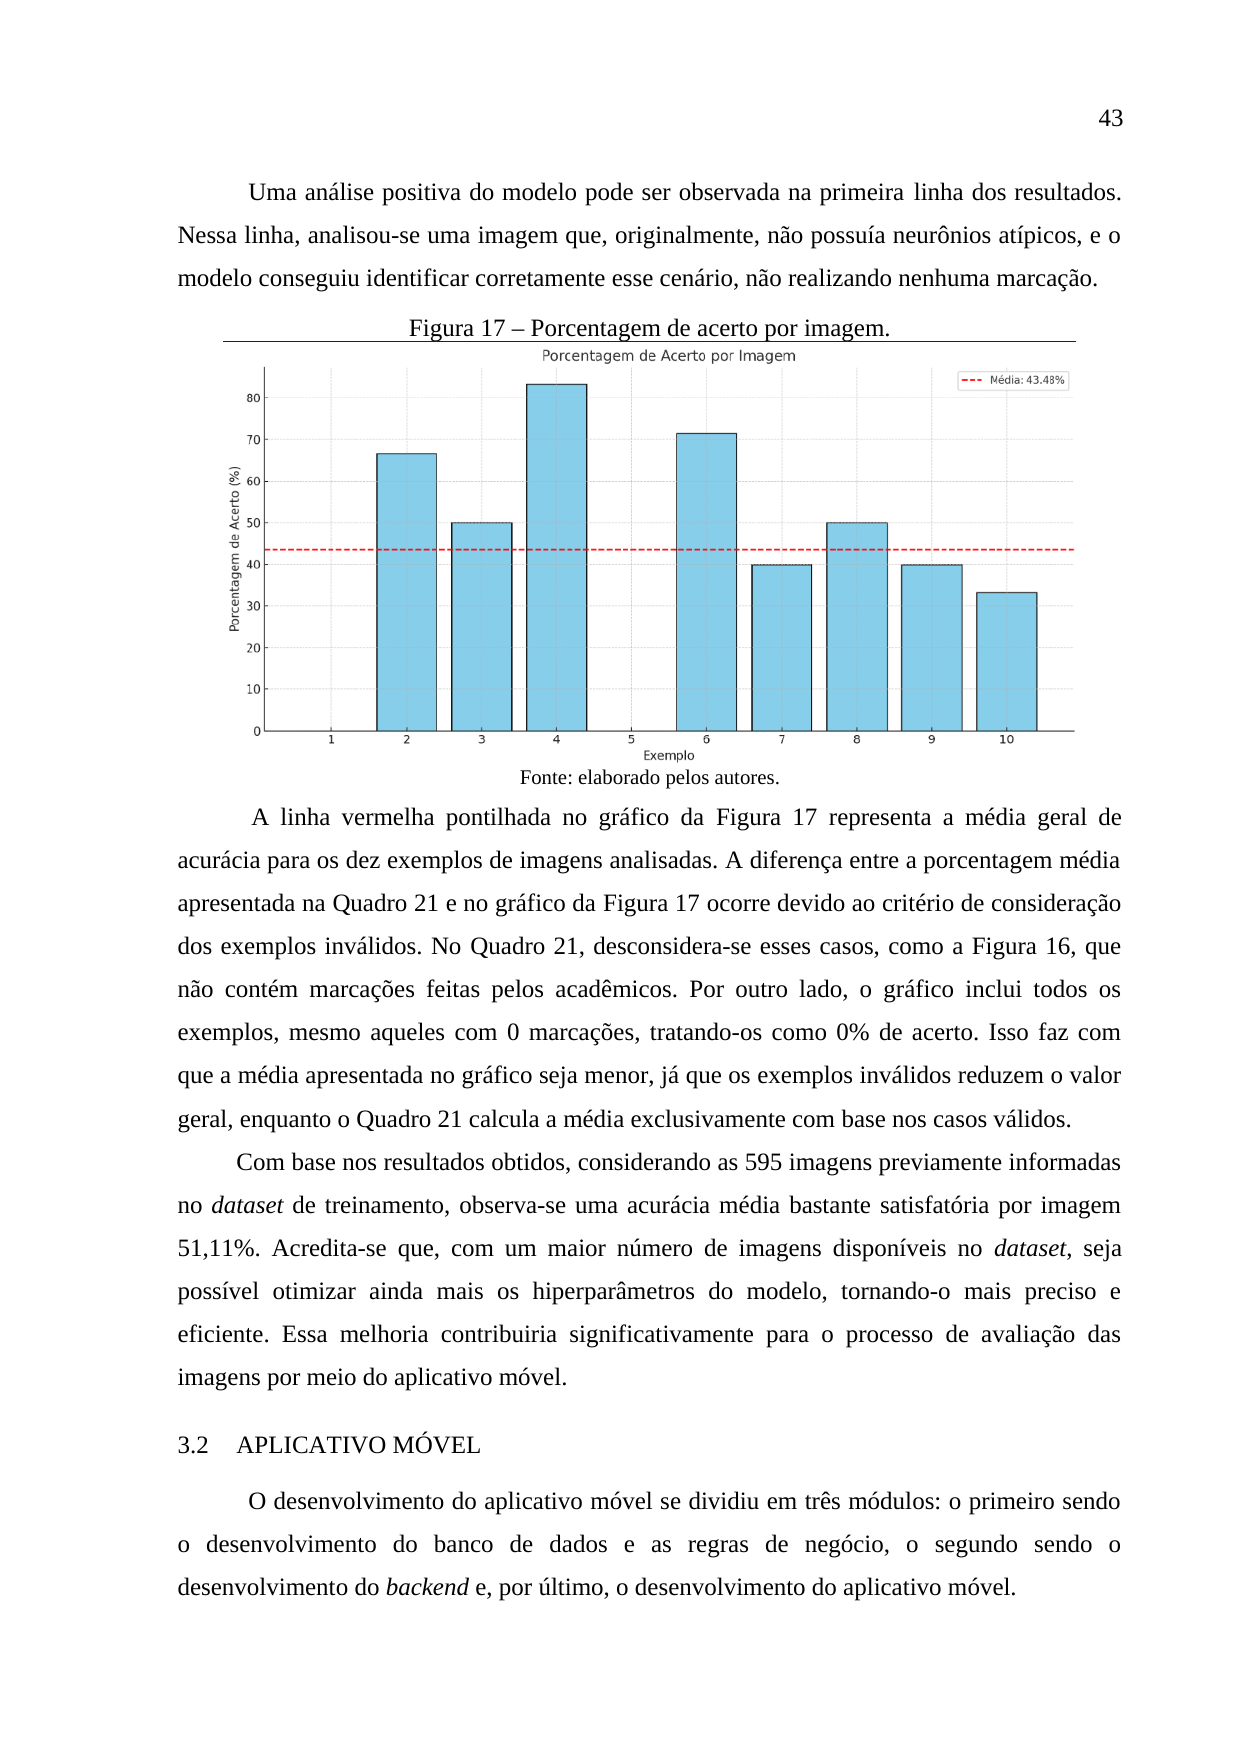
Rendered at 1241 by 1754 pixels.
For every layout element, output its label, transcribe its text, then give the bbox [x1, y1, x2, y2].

text O desenvolvimento do aplicativo móvel se dividiu em três módulos: o primeiro sendo o desenvolvimento do banco de dados e as regras de negócio, o segundo sendo o desenvolvimento do backend e, por último, o desenvolvimento do aplicativo móvel. [177, 1486, 1122, 1601]
list Com base nos resultados obtidos, considerando as 595 imagens previamente informadas no dataset de treinamento, observa-se uma acurácia média bastante satisfatória por imagem 51,11%. Acredita-se que, com um maior número de imagens disponíveis no dataset, seja possível otimizar ainda mais os hiperparâmetros do modelo, tornando-o mais preciso e eficiente. Essa melhoria contribuiria significativamente para o processo de avaliação das imagens por meio do aplicativo móvel. [177, 1147, 1122, 1391]
subtitle Aplicativo Móvel [177, 1431, 1122, 1459]
text Uma análise positiva do modelo pode ser observada na primeira linha dos resultados. Nessa linha, analisou-se uma imagem que, originalmente, não possuía neurônios atípicos, e o modelo conseguiu identificar corretamente esse cenário, não realizando nenhuma marcação. [177, 177, 1122, 292]
text Fonte: elaborado pelos autores. [177, 765, 1122, 789]
picture [223, 341, 1077, 766]
text A linha vermelha pontilhada no gráfico da Figura 17 representa a média geral de acurácia para os dez exemplos de imagens analisadas. A diferença entre a porcentagem média apresentada na Quadro 21 e no gráfico da Figura 17 ocorre devido ao critério de consideração dos exemplos inválidos. No Quadro 21, desconsidera-se esses casos, como a Figura 16, que não contém marcações feitas pelos acadêmicos. Por outro lado, o gráfico inclui todos os exemplos, mesmo aqueles com 0 marcações, tratando-os como 0% de acerto. Isso faz com que a média apresentada no gráfico seja menor, já que os exemplos inválidos reduzem o valor geral, enquanto o Quadro 21 calcula a média exclusivamente com base nos casos válidos. [177, 802, 1122, 1132]
